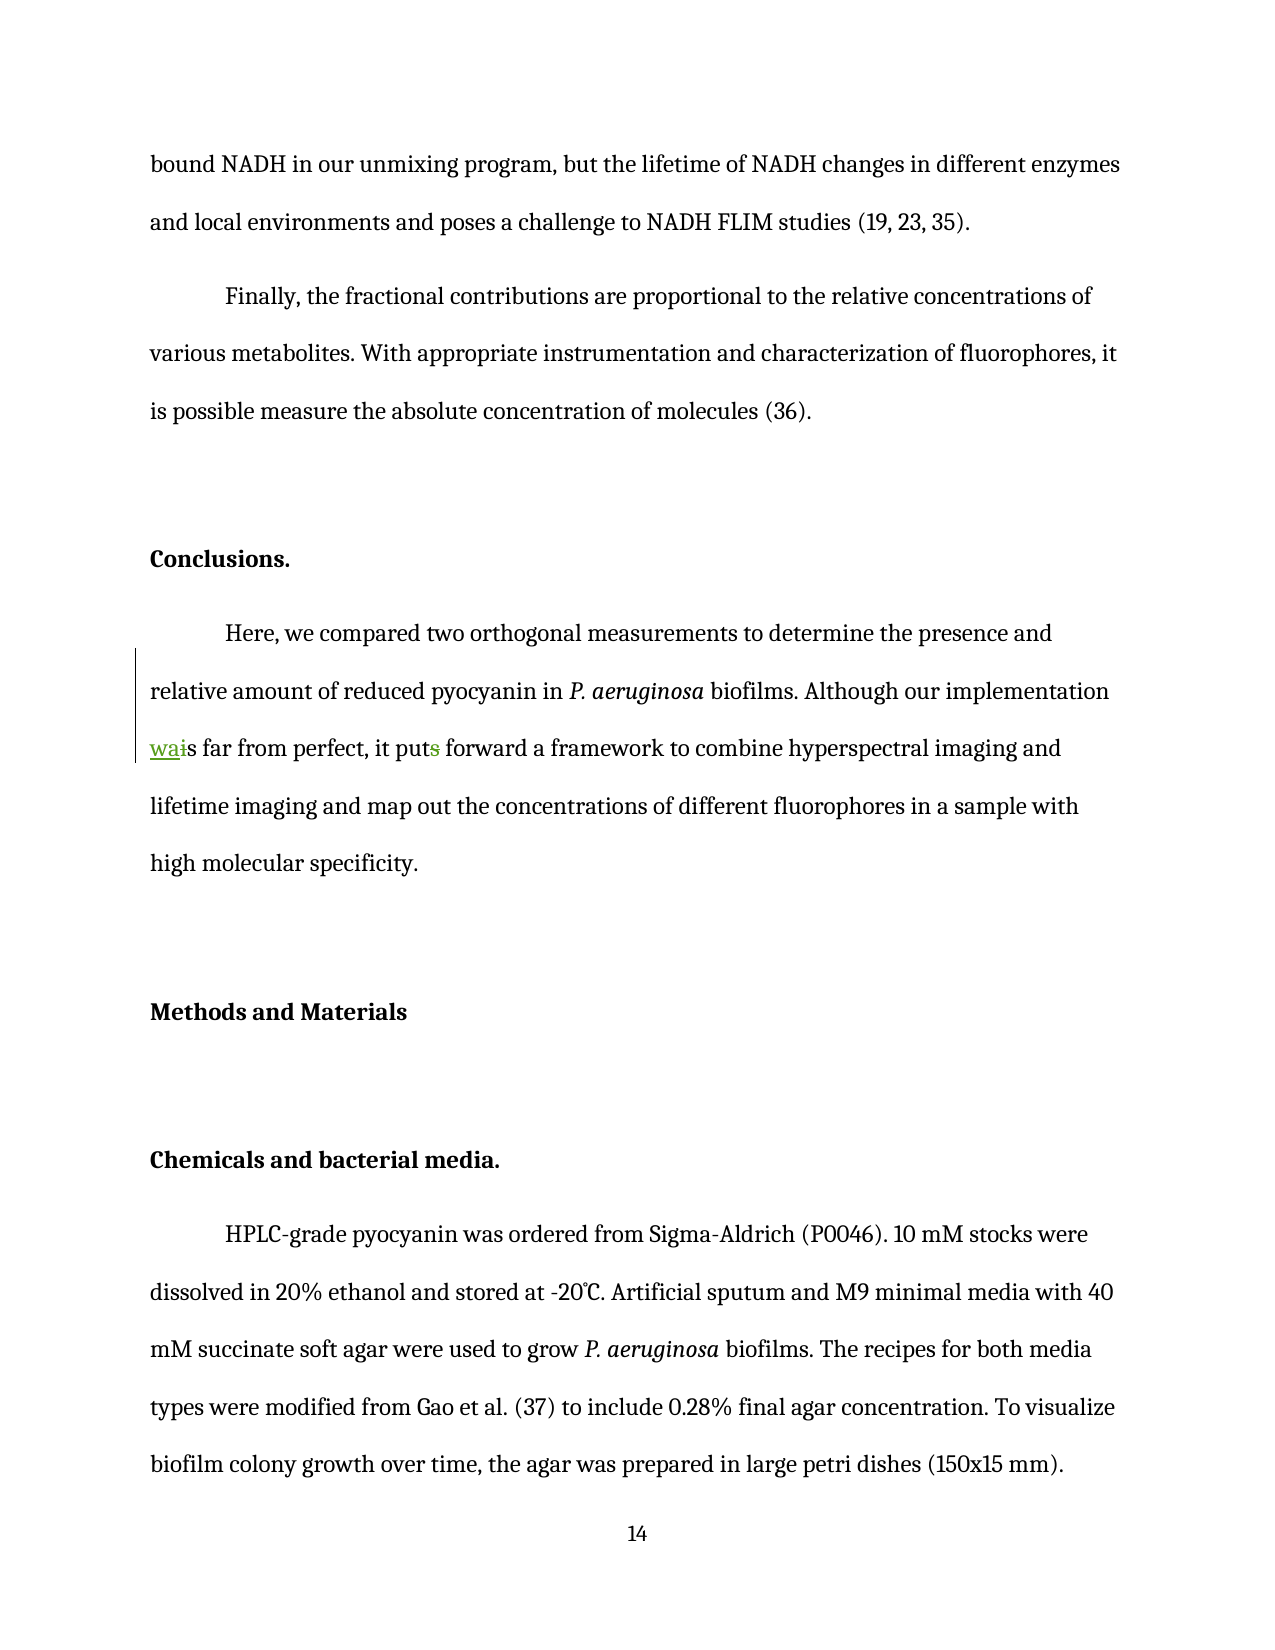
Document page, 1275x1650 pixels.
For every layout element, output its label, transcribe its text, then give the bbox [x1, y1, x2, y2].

text Here, we compared two orthogonal measurements to determine the presence and relative amount of reduced pyocyanin in P. aeruginosa biofilms. Although our implementation s far from perfect, it put forward a framework to combine hyperspectral imaging and lifetime imaging and map out the concentrations of different fluorophores in a sample with high molecular specificity. [150, 619, 1125, 878]
text Methods and Materials [150, 997, 1125, 1026]
text Conclusions. [150, 545, 1125, 574]
text HPLC-grade pyocyanin was ordered from Sigma-Aldrich (P0046). 10 mM stocks were dissolved in 20% ethanol and stored at -20˚C. Artificial sputum and M9 minimal media with 40 mM succinate soft agar were used to grow P. aeruginosa biofilms. The recipes for both media types were modified from Gao et al. (37) to include 0.28% final agar concentration. To visualize biofilm colony growth over time, the agar was prepared in large petri dishes (150x15 mm). [150, 1220, 1125, 1479]
text Finally, the fractional contributions are proportional to the relative concentrations of various metabolites. With appropriate instrumentation and characterization of fluorophores, it is possible measure the absolute concentration of molecules (36). [150, 282, 1125, 425]
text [150, 150, 1125, 236]
text Chemicals and bacterial media. [150, 1146, 1125, 1174]
